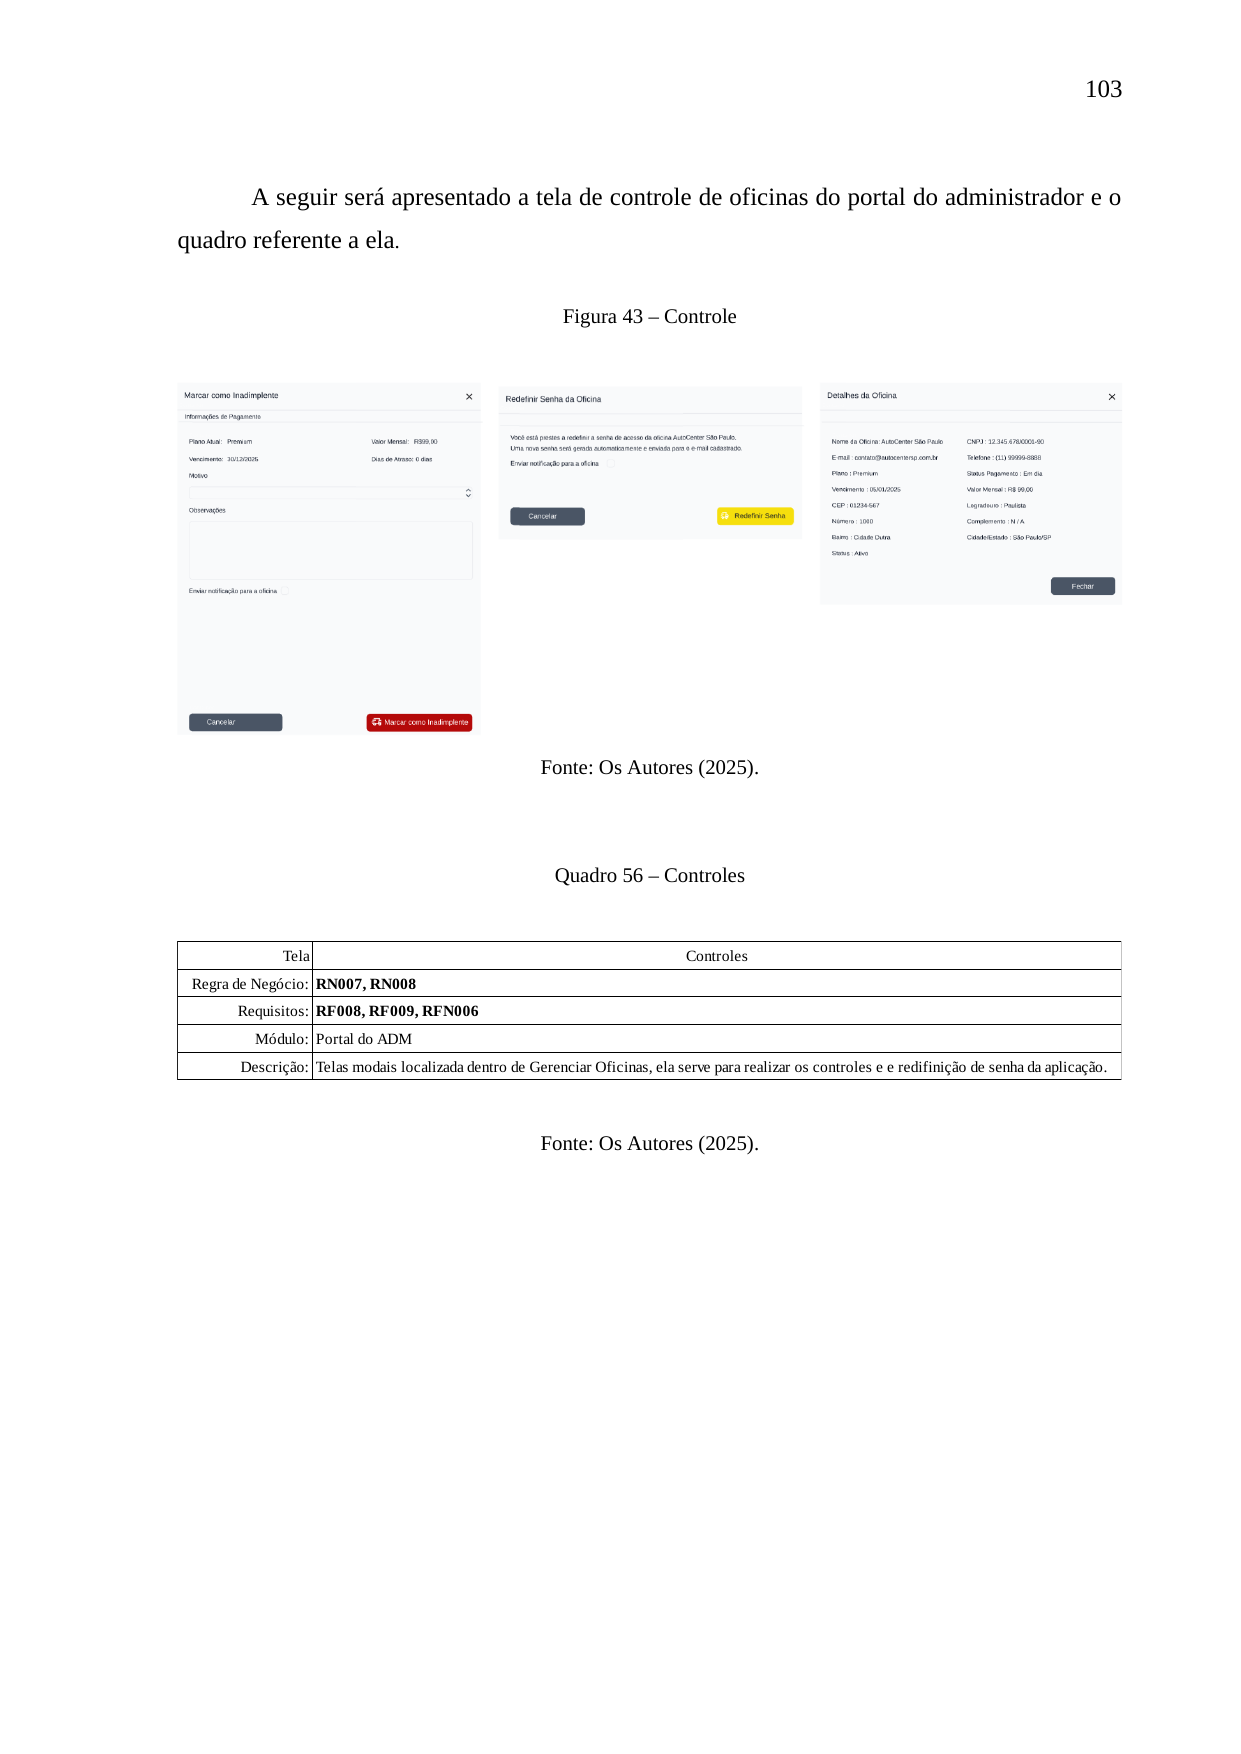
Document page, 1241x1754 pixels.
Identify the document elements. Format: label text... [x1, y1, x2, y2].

text Fonte: Os Autores (2025). [177, 755, 1122, 779]
text Figura 43 – Controle [177, 304, 1122, 328]
text A seguir será apresentado a tela de controle de oficinas do portal do administrador e o quadro referente a ela. [177, 182, 1122, 253]
picture [177, 381, 1123, 741]
text Quadro 56 – Controles [177, 863, 1122, 887]
text Fonte: Os Autores (2025). [177, 1131, 1122, 1154]
